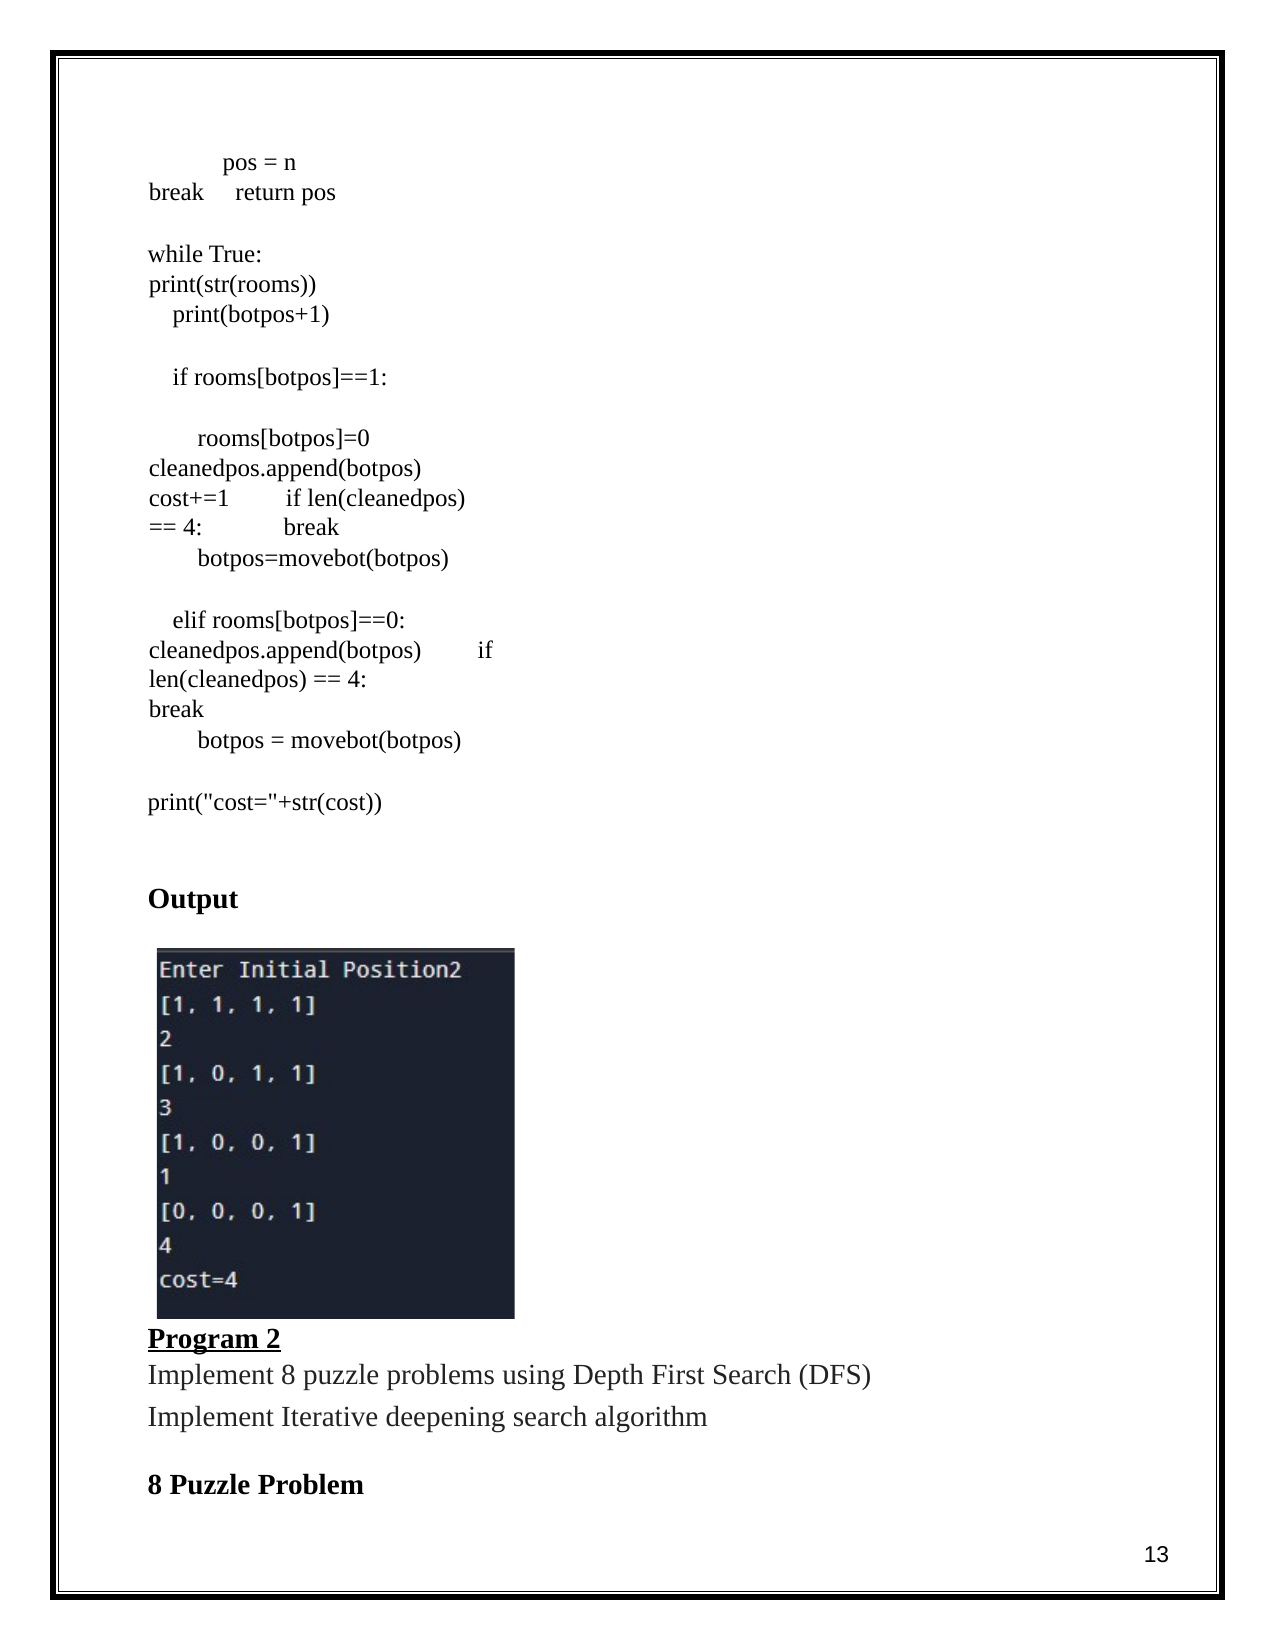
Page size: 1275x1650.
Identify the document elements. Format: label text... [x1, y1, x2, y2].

text botpos=movebot(botpos) [147, 543, 971, 572]
text elif rooms[botpos]==0: cleanedpos.append(botpos) if len(cleanedpos) == 4: break [147, 605, 493, 723]
text if rooms[botpos]==1: [147, 362, 971, 390]
text Implement 8 puzzle problems using Depth First Search (DFS) [147, 1357, 1178, 1391]
text botpos = movebot(botpos) [147, 725, 971, 754]
text print(botpos+1) [147, 299, 971, 328]
subtitle Program 2 [147, 1321, 1178, 1355]
text print("cost="+str(cost)) [147, 787, 971, 816]
text Implement Iterative deepening search algorithm [147, 1399, 1178, 1432]
text 8 Puzzle Problem [147, 1467, 1178, 1501]
picture [156, 948, 515, 1319]
text pos = n break return pos [147, 147, 345, 206]
text rooms[botpos]=0 cleanedpos.append(botpos) cost+=1 if len(cleanedpos) == 4: break [147, 423, 472, 541]
text while True: print(str(rooms)) [147, 239, 439, 297]
subtitle Output [147, 881, 1178, 915]
